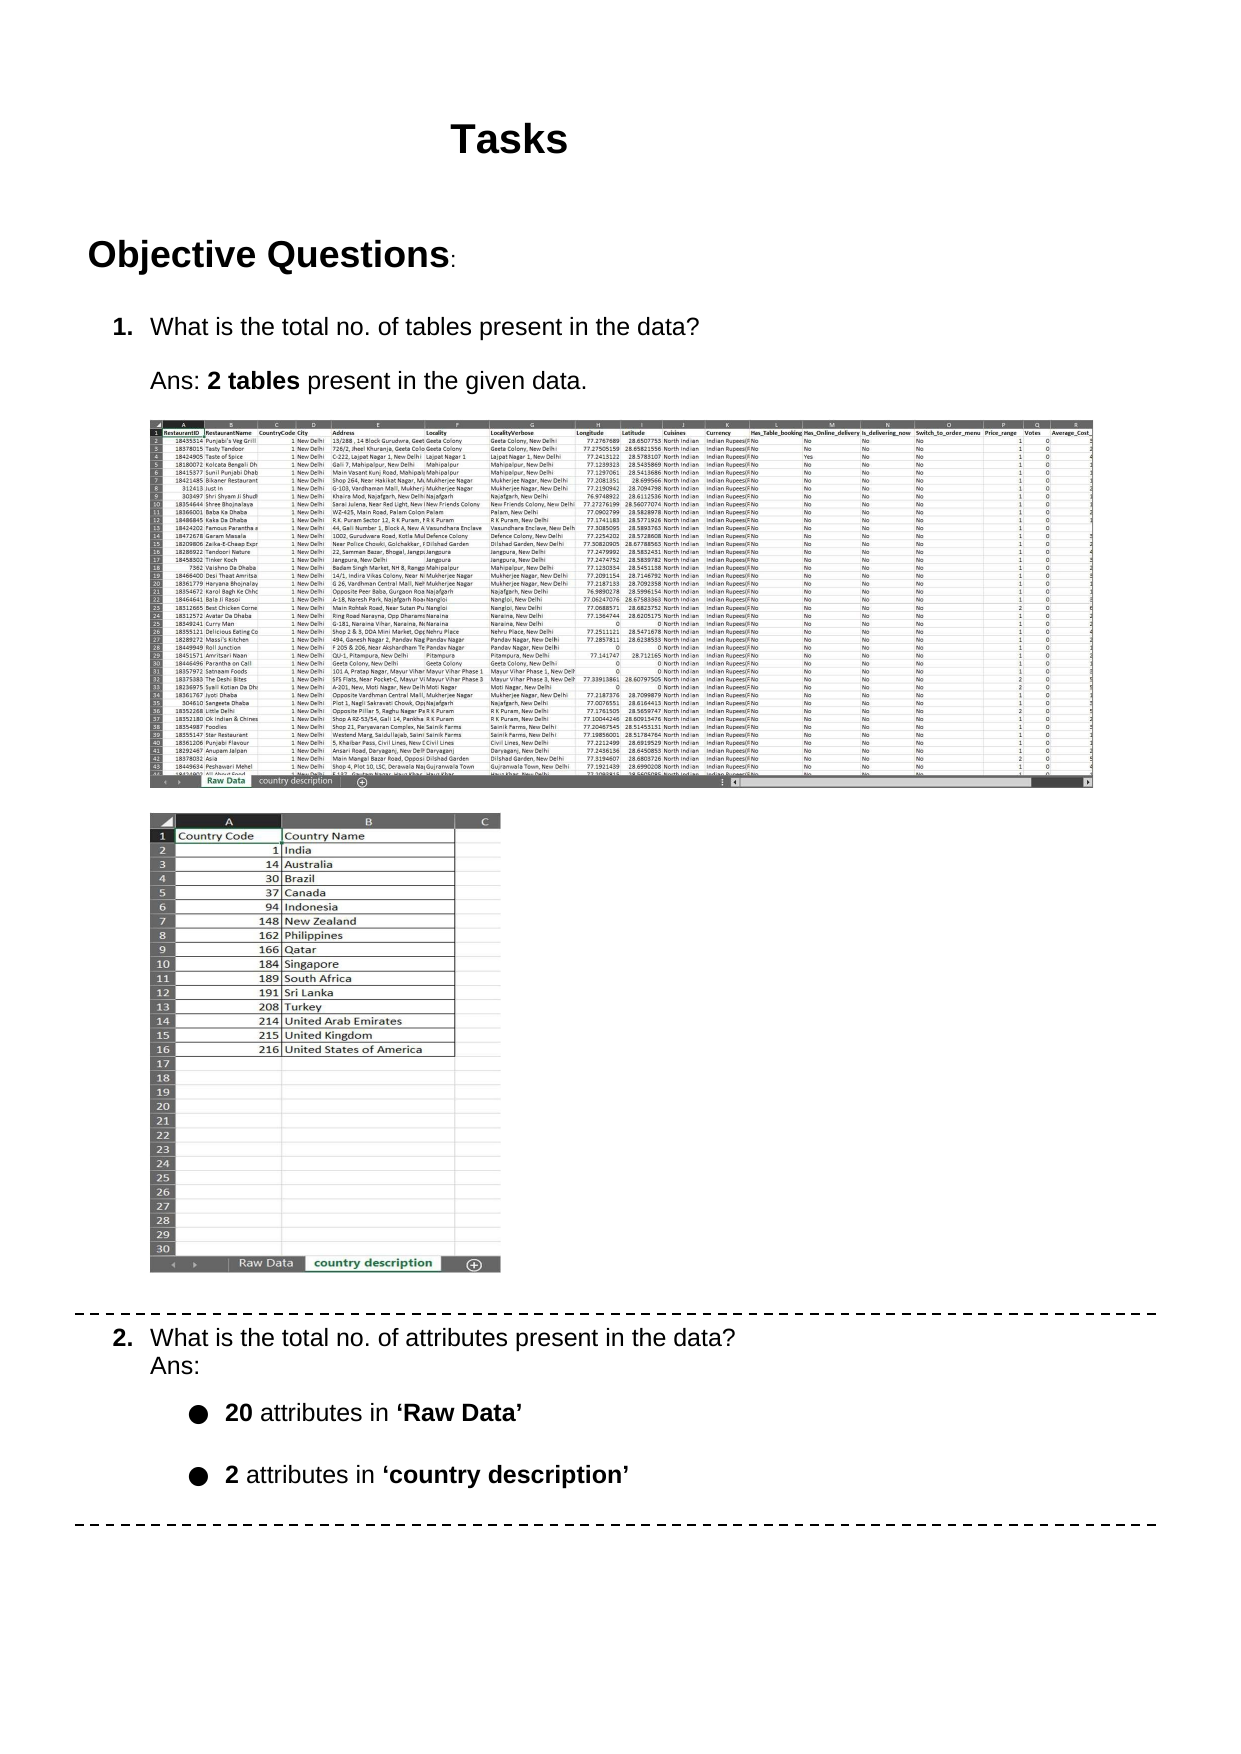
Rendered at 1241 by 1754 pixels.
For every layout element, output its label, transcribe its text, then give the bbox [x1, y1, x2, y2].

picture [149, 419, 1094, 788]
title Tasks [62, 115, 956, 163]
list 2 attributes in ‘country description’ [187, 1447, 1215, 1498]
list What is the total no. of attributes present in the data? Ans: [112, 1323, 737, 1380]
picture [149, 812, 501, 1273]
subtitle Objective Questions: [75, 232, 1215, 275]
list 20 attributes in ‘Raw Data’ [187, 1384, 1215, 1436]
list What is the total no. of tables present in the data? Ans: 2 tables present in the given data. [112, 312, 701, 394]
